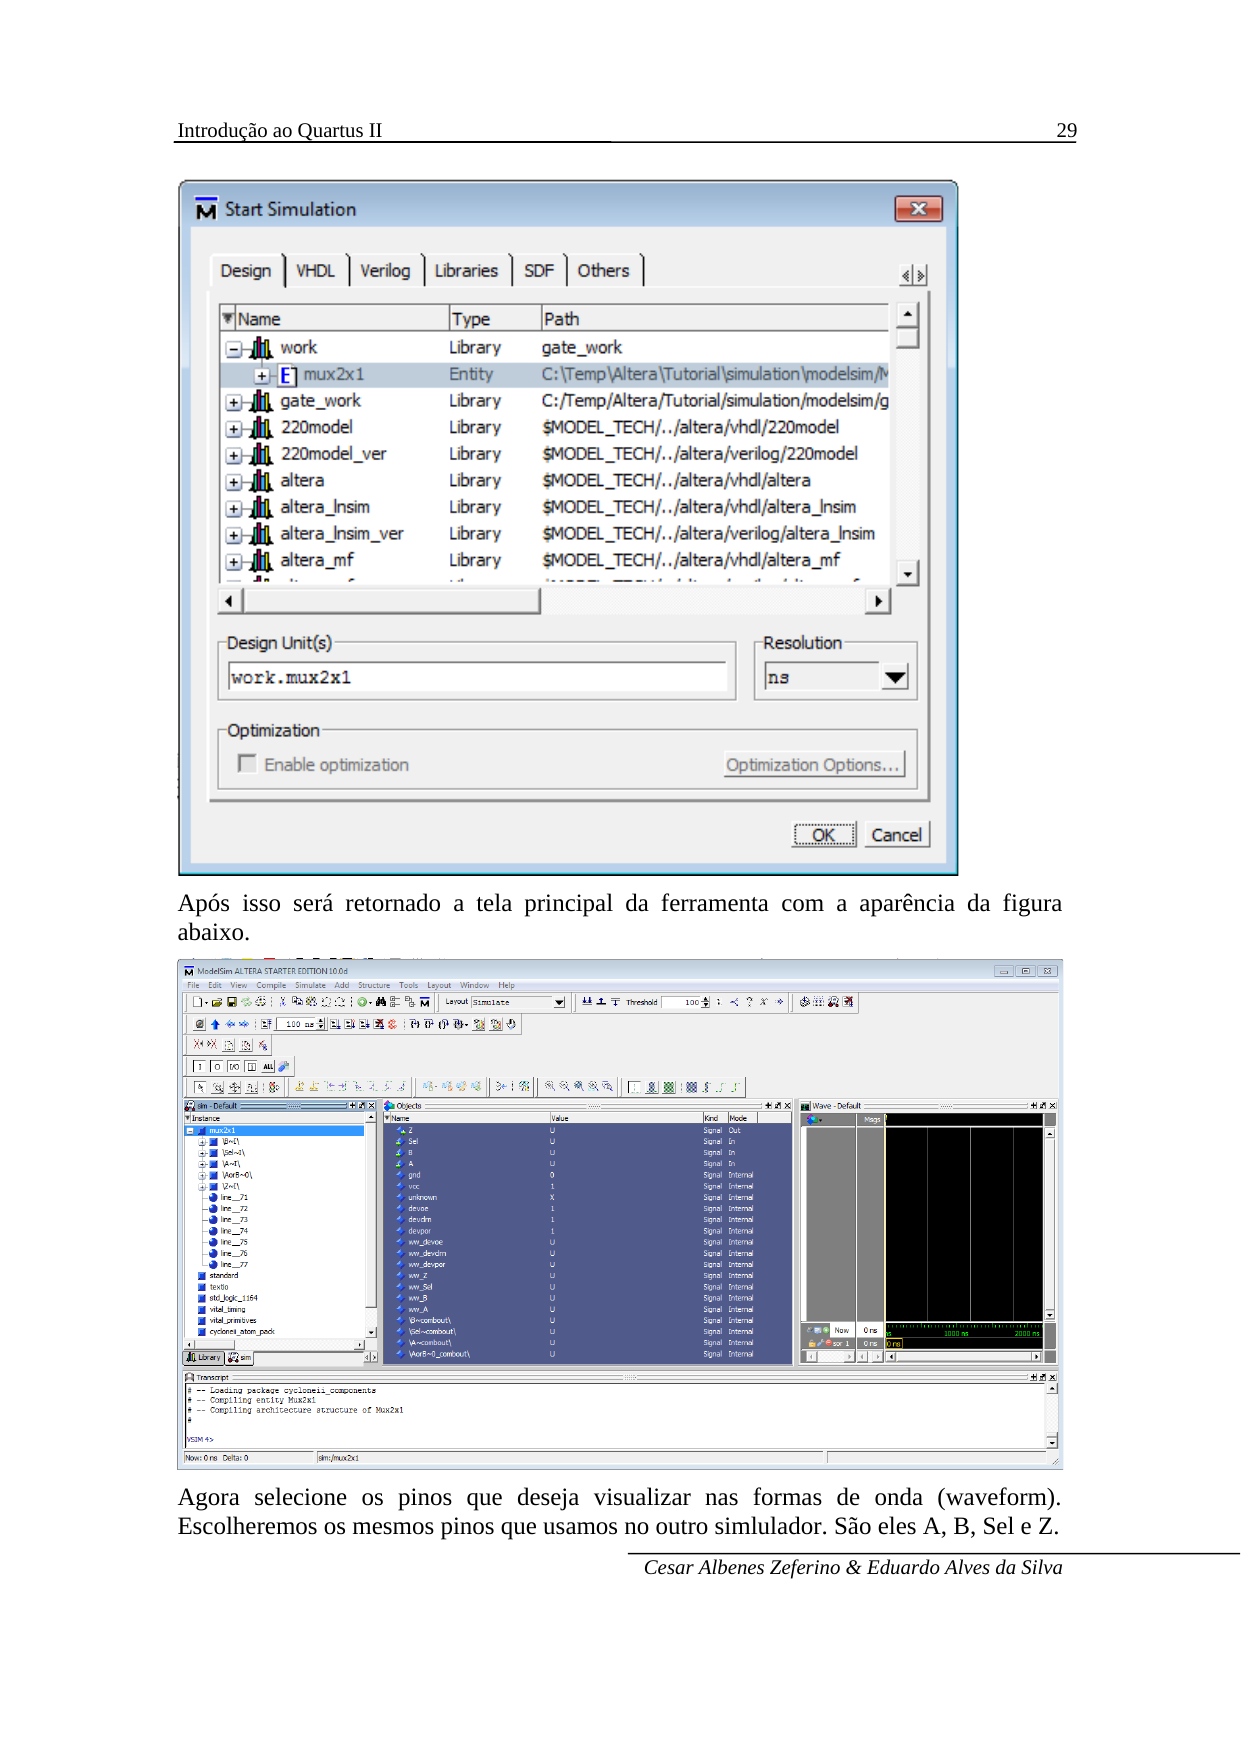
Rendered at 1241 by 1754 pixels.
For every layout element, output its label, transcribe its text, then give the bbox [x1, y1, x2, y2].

picture [177, 177, 959, 876]
picture [177, 958, 1064, 1470]
text Agora selecione os pinos que deseja visualizar nas formas de onda (waveform). Escolheremos os mesmos pinos que usamos no outro simlulador. São eles A, B, Sel e Z. [177, 1482, 1063, 1539]
text Após isso será retornado a tela principal da ferramenta com a aparência da figura abaixo. [177, 888, 1063, 946]
